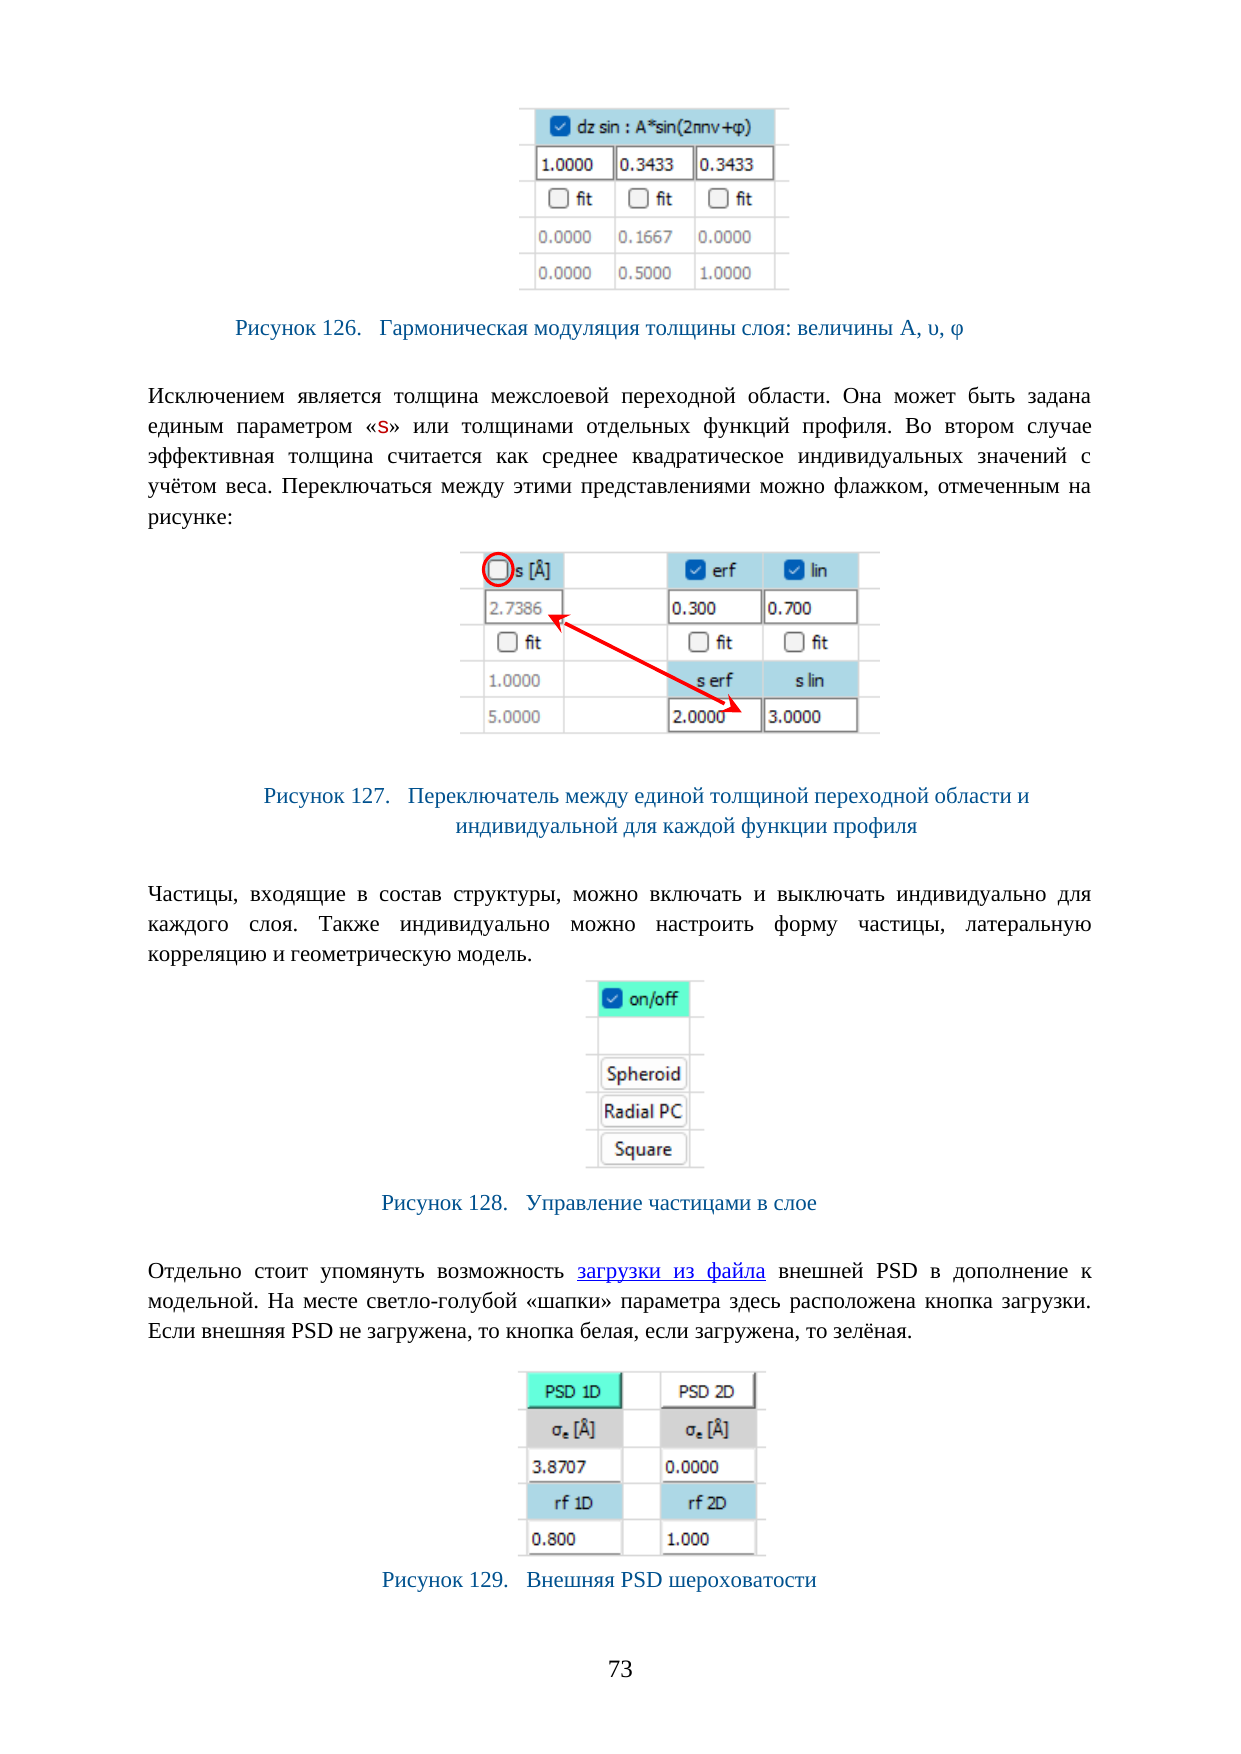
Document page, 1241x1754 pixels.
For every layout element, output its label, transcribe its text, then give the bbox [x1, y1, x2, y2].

text Частицы, входящие в состав структуры, можно включать и выключать индивидуально для каждого слоя. Также индивидуально можно настроить форму частицы, латеральную корреляцию и геометрическую модель. [148, 880, 1093, 967]
list Управление частицами в слое [178, 1008, 1093, 1216]
picture [517, 1362, 767, 1566]
picture [460, 530, 880, 753]
text Отдельно стоит упомянуть возможность загрузки из файла внешней PSD в дополнение к модельной. На месте светло-голубой «шапки» параметра здесь расположена кнопка загрузки. Если внешняя PSD не загружена, то кнопка белая, если загружена, то зелёная. [148, 1257, 1093, 1344]
list Гармоническая модуляция толщины слоя: величины A, υ, φ [178, 133, 1093, 341]
picture [519, 91, 790, 303]
text Исключением является толщина межслоевой переходной области. Она может быть задана единым параметром «s» или толщинами отдельных функций профиля. Во втором случае эффективная толщина считается как среднее квадратическое индивидуальных значений с учётом веса. Переключаться между этими представлениями можно флажком, отмеченным на рисунке: [148, 382, 1093, 529]
picture [585, 968, 705, 1181]
list Внешняя PSD шероховатости [178, 1385, 1093, 1593]
